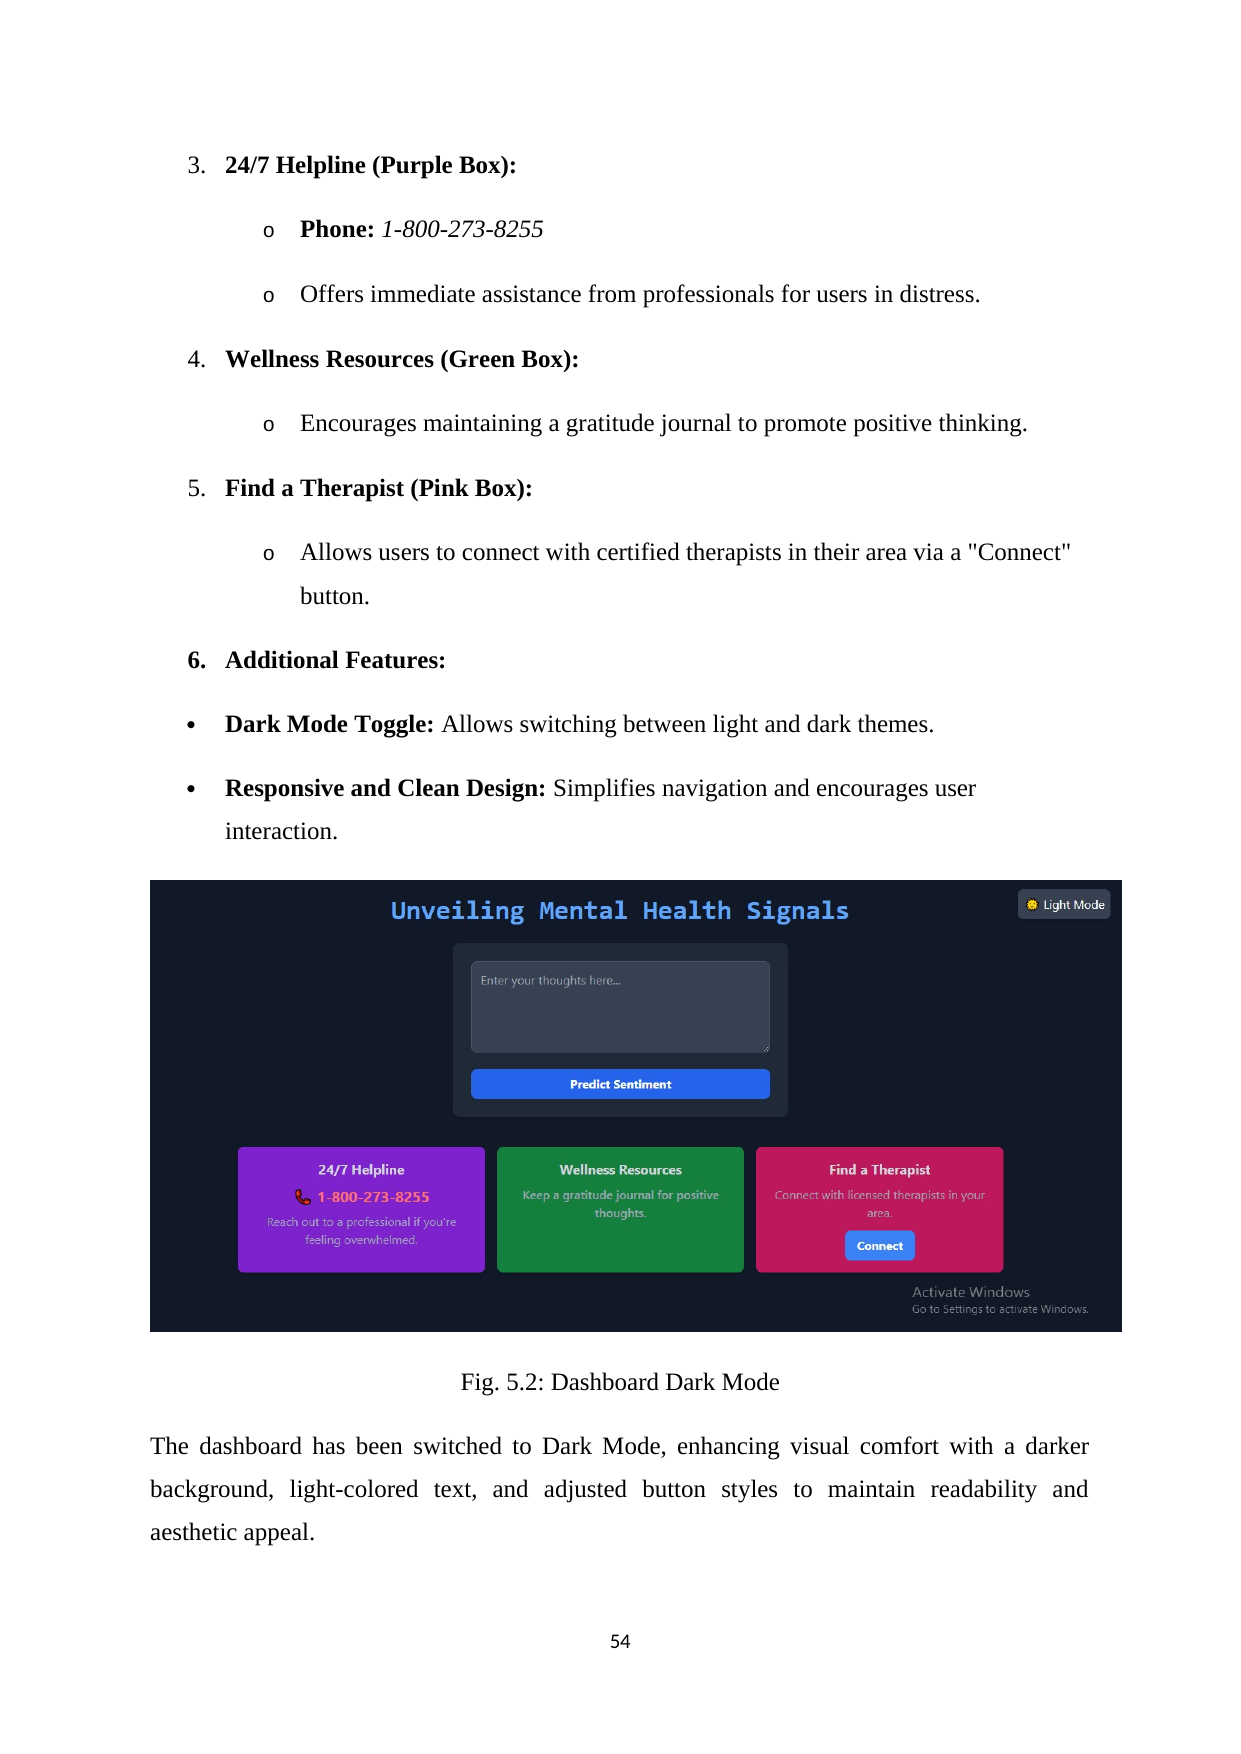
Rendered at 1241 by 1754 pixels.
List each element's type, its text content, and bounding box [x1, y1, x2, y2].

list Find a Therapist (Pink Box): [187, 473, 1090, 502]
text Fig. 5.2: Dashboard Dark Mode [150, 1367, 1090, 1396]
list Offers immediate assistance from professionals for users in distress. [262, 279, 1090, 309]
list Phone: 1-800-273-8255 [262, 214, 1090, 243]
list 24/7 Helpline (Purple Box): [187, 150, 1090, 179]
list Additional Features: [187, 645, 1090, 674]
list Responsive and Clean Design: Simplifies navigation and encourages user interaction. [187, 773, 1090, 845]
list Dark Mode Toggle: Allows switching between light and dark themes. [187, 709, 1090, 738]
picture [150, 880, 1122, 1332]
list Encourages maintaining a gratitude journal to promote positive thinking. [262, 408, 1090, 438]
list Allows users to connect with certified therapists in their area via a "Connect" button. [262, 537, 1090, 610]
text The dashboard has been switched to Dark Mode, enhancing visual comfort with a darker background, light-colored text, and adjusted button styles to maintain readability and aesthetic appeal. [150, 1431, 1090, 1546]
list Wellness Resources (Green Box): [187, 344, 1090, 373]
